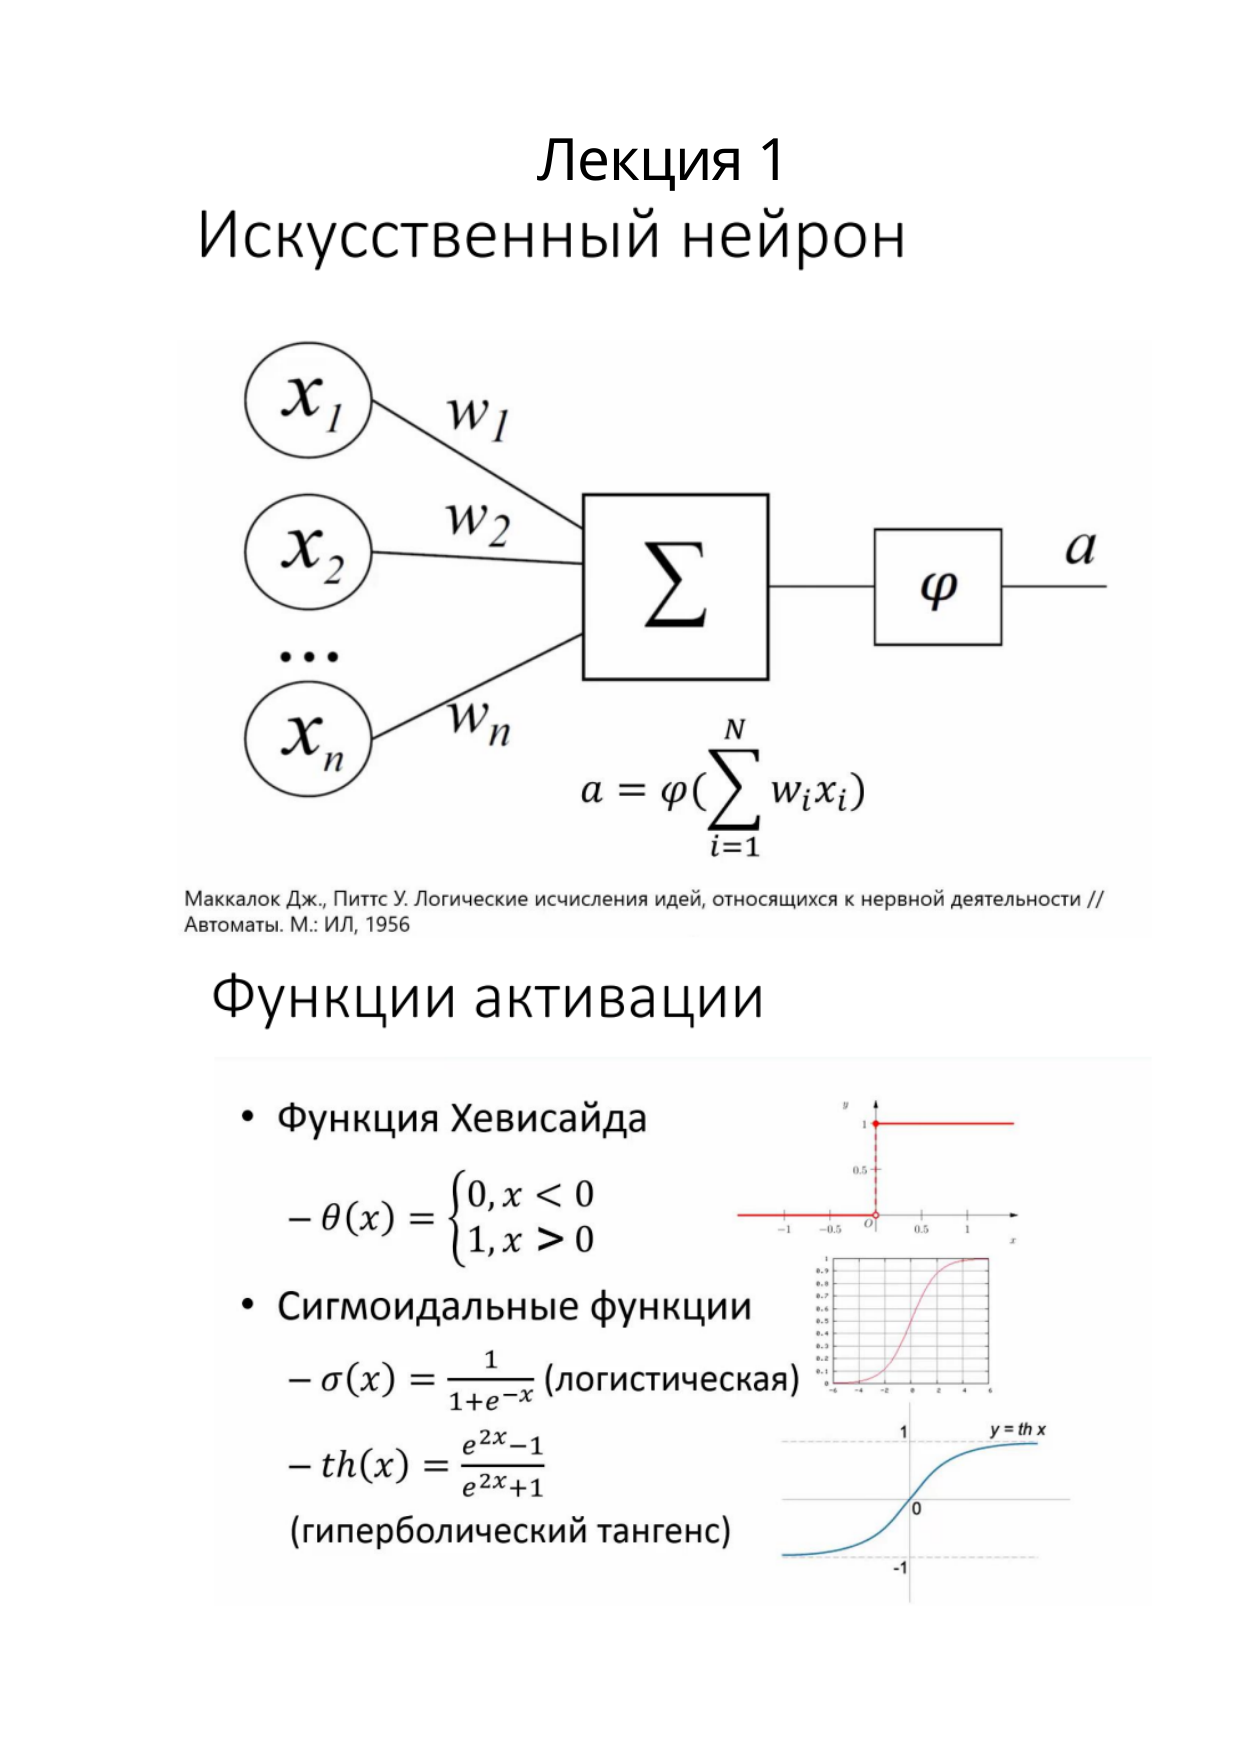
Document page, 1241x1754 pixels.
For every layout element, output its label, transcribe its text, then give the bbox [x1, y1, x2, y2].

picture [177, 197, 1152, 952]
title Лекция 1 [177, 118, 1152, 197]
picture [177, 953, 1152, 1635]
